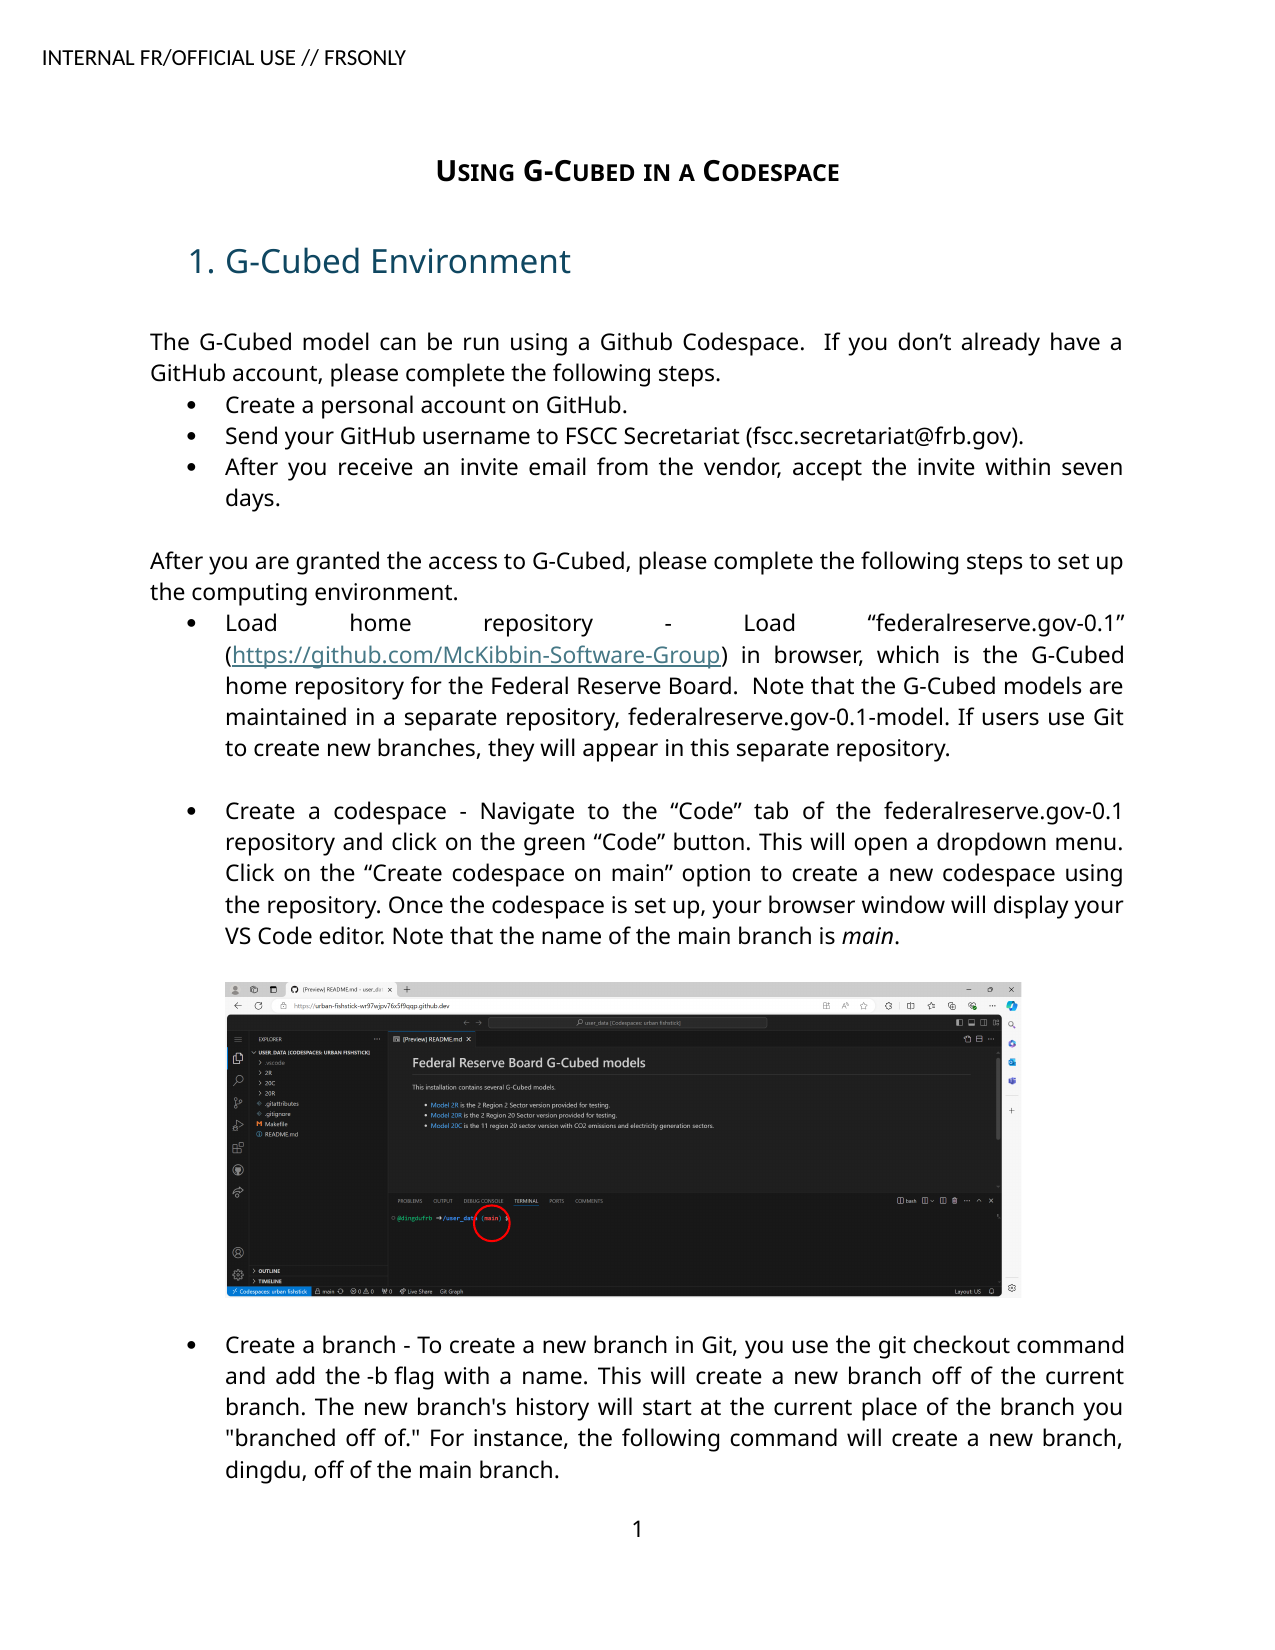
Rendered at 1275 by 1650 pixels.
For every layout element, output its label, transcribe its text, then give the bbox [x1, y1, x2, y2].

list After you receive an invite email from the vendor, accept the invite within seven days. [187, 451, 1125, 514]
list Send your GitHub username to FSCC Secretariat (fscc.secretariat@frb.gov). [187, 420, 1125, 451]
text After you are granted the access to G-Cubed, please complete the following steps to set up the computing environment. [150, 545, 1125, 607]
list Create a codespace - Navigate to the “Code” tab of the federalreserve.gov-0.1 repository and click on the green “Code” button. This will open a dropdown menu. Click on the “Create codespace on main” option to create a new codespace using the repository. Once the codespace is set up, your browser window will display your VS Code editor. Note that the name of the main branch is main. [187, 795, 1125, 951]
list Load home repository - Load “federalreserve.gov-0.1” (https://github.com/McKibbin-Software-Group) in browser, which is the G-Cubed home repository for the Federal Reserve Board. Note that the G-Cubed models are maintained in a separate repository, federalreserve.gov-0.1-model. If users use Git to create new branches, they will appear in this separate repository. [187, 607, 1125, 764]
text Using G-Cubed in a Codespace [150, 150, 1125, 190]
picture [225, 982, 1022, 1298]
subtitle G-Cubed Environment [187, 238, 1125, 283]
text The G-Cubed model can be run using a Github Codespace. If you don’t already have a GitHub account, please complete the following steps. [150, 326, 1125, 389]
list Create a personal account on GitHub. [187, 389, 1125, 420]
list Create a branch - To create a new branch in Git, you use the git checkout command and add the -b flag with a name. This will create a new branch off of the current branch. The new branch's history will start at the current place of the branch you "branched off of." For instance, the following command will create a new branch, dingdu, off of the main branch. [187, 1328, 1125, 1485]
